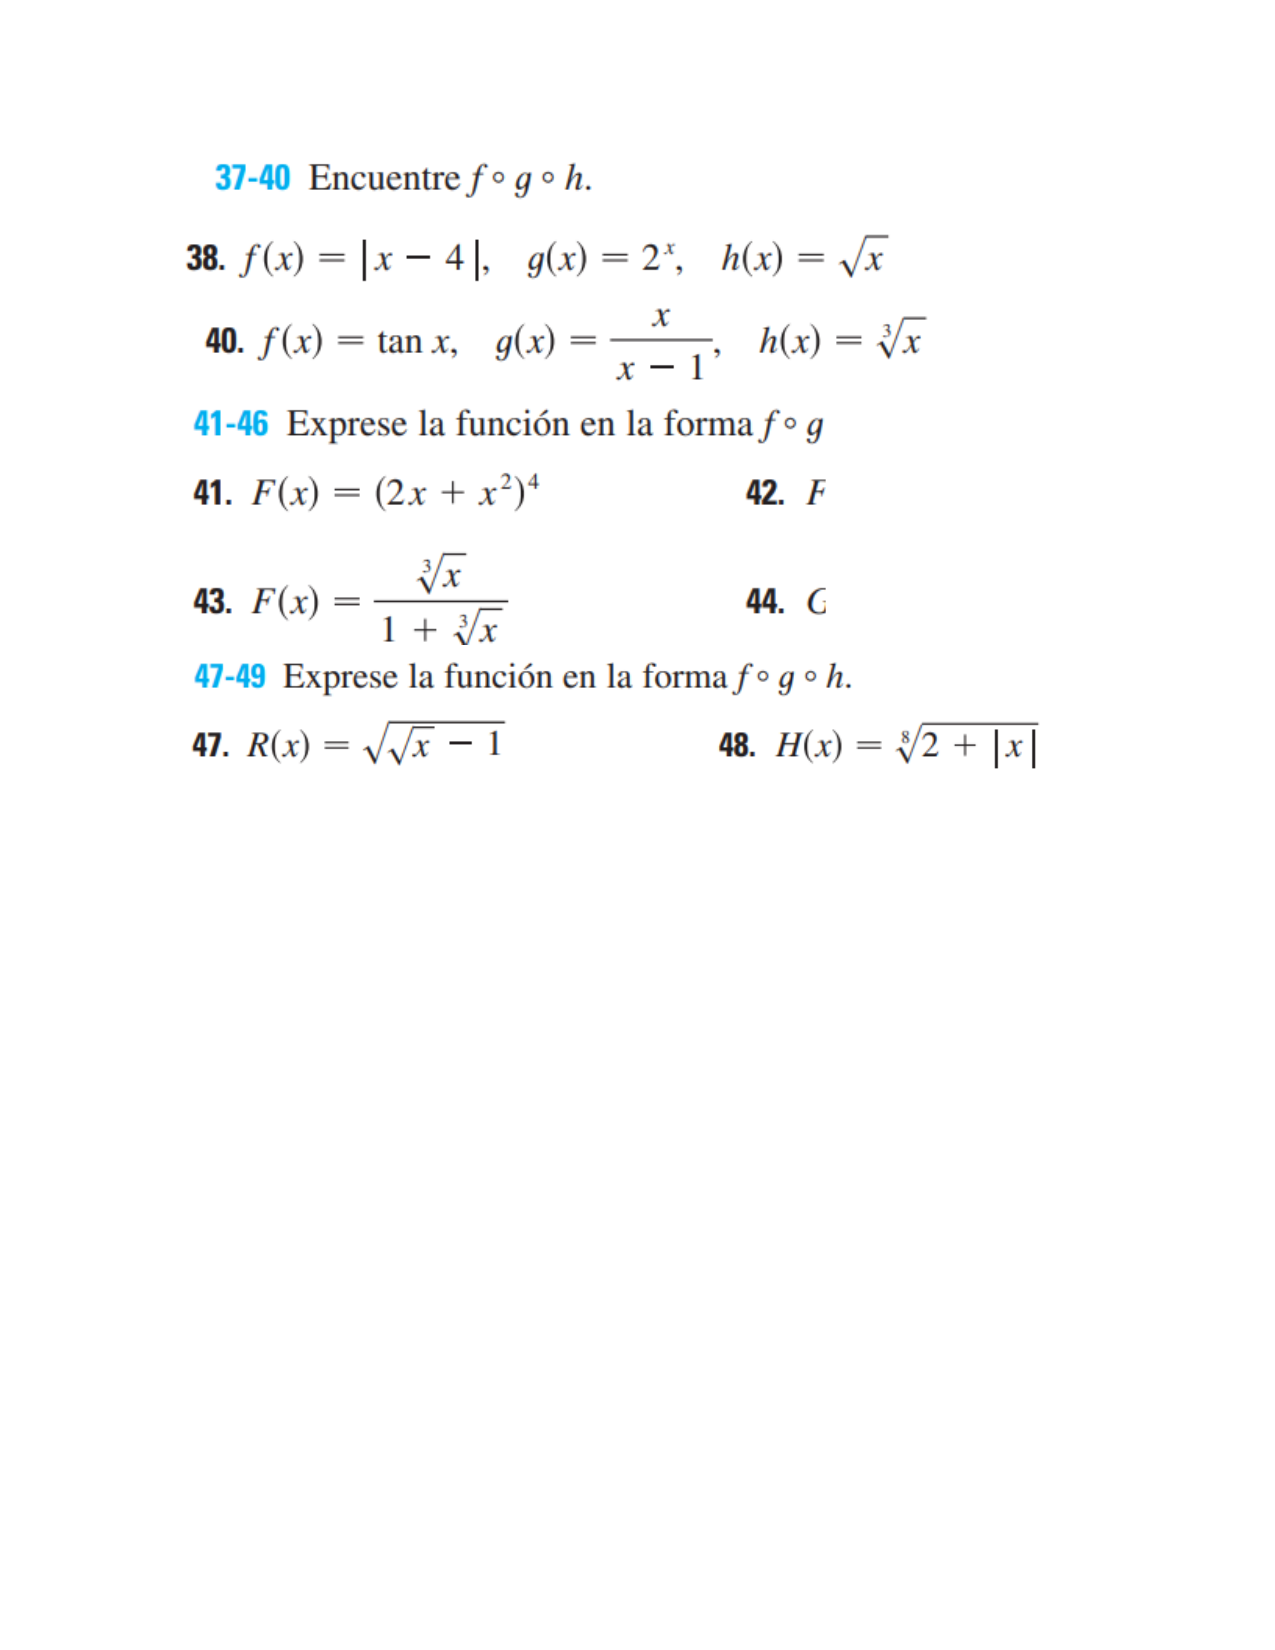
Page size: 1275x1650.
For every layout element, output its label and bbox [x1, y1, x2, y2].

picture [177, 147, 637, 209]
picture [177, 213, 937, 286]
picture [177, 290, 982, 397]
picture [177, 649, 1098, 785]
picture [177, 402, 826, 645]
